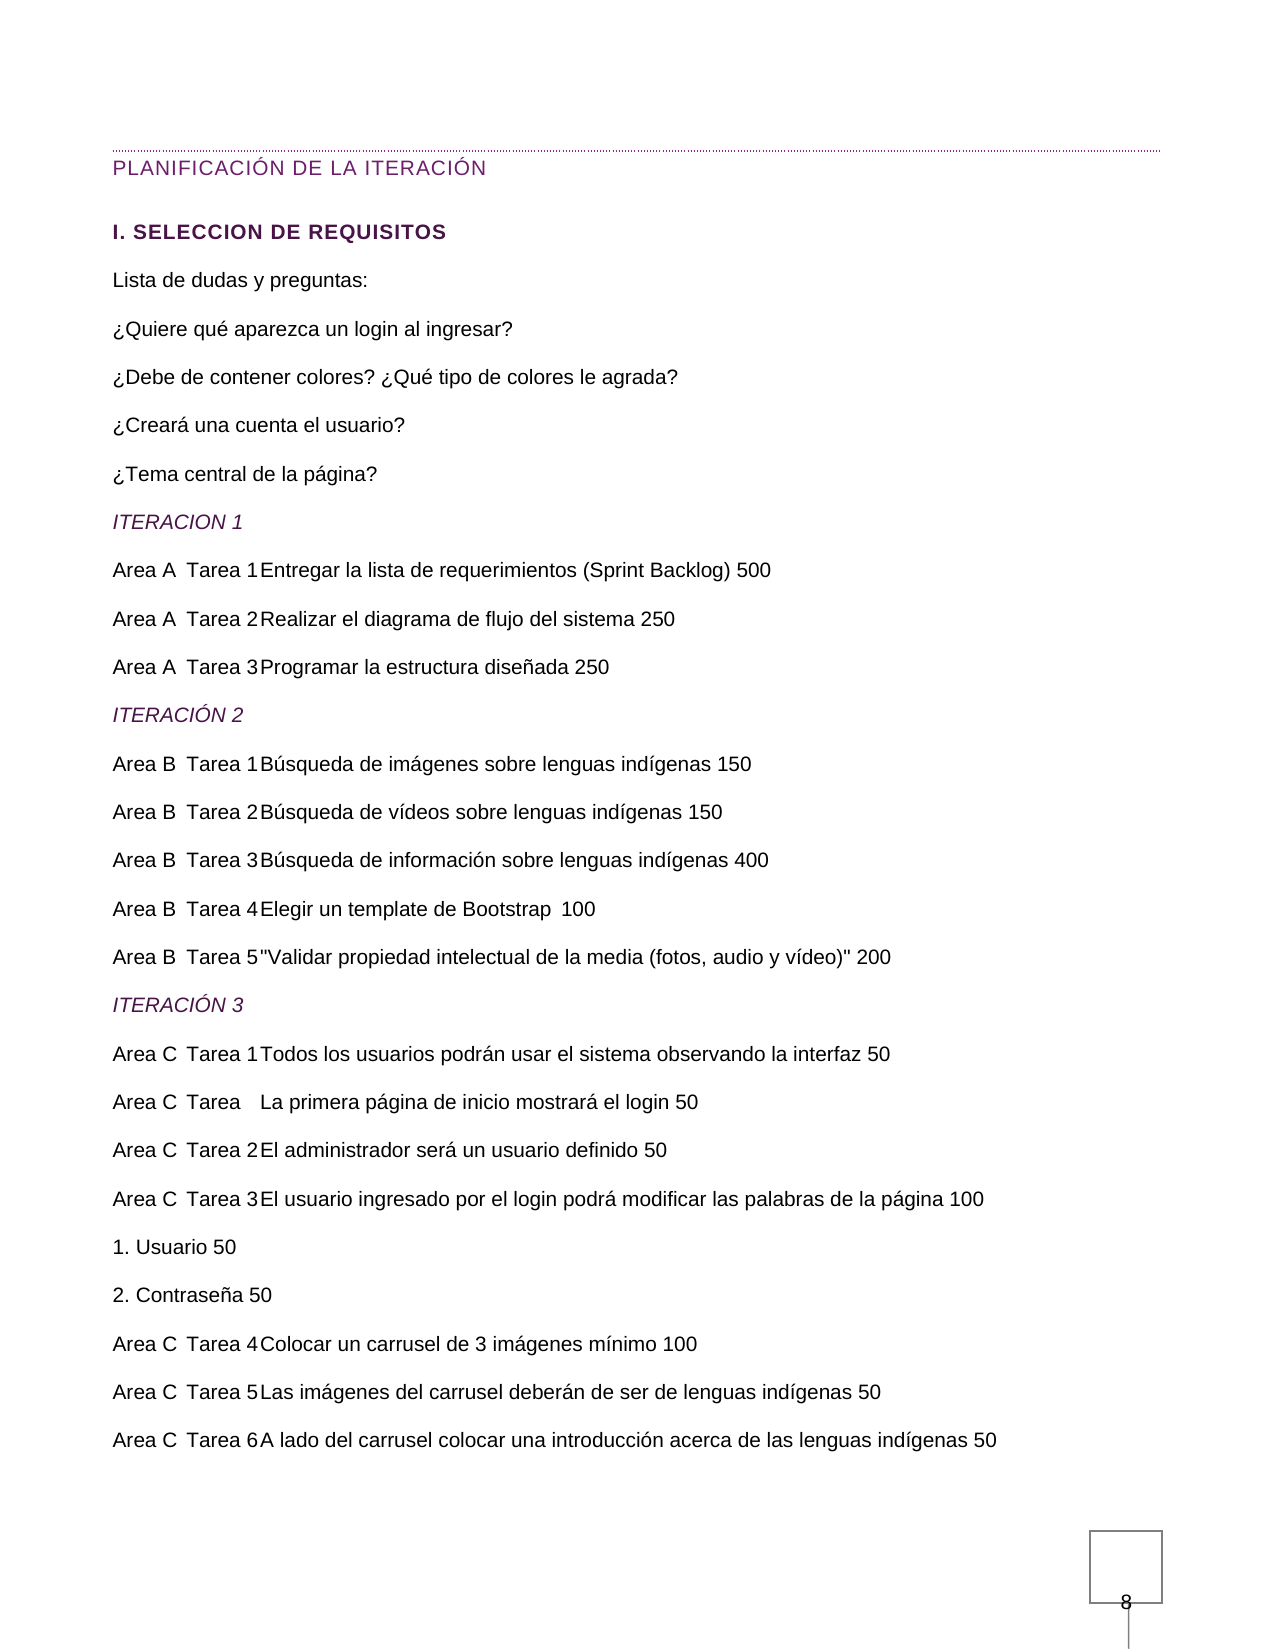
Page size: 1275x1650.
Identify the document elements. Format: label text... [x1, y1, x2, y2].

subtitle Planificación de la iteración [112, 150, 1162, 180]
text Area B Tarea 1 Búsqueda de imágenes sobre lenguas indígenas 150 [112, 752, 1162, 776]
text ITERACIÓN 3 [112, 993, 1162, 1017]
text Area A Tarea 2 Realizar el diagrama de flujo del sistema 250 [112, 607, 1162, 631]
text Area C Tarea 1 Todos los usuarios podrán usar el sistema observando la interfaz 50 [112, 1042, 1162, 1066]
text Area C Tarea 3 El usuario ingresado por el login podrá modificar las palabras de la página 100 [112, 1187, 1162, 1211]
text I. SELECCION DE REQUISITOS [112, 220, 1162, 244]
text ¿Quiere qué aparezca un login al ingresar? [112, 317, 1162, 341]
text Area C Tarea 4 Colocar un carrusel de 3 imágenes mínimo 100 [112, 1332, 1162, 1356]
text Area B Tarea 2 Búsqueda de vídeos sobre lenguas indígenas 150 [112, 800, 1162, 824]
text ¿Debe de contener colores? ¿Qué tipo de colores le agrada? [112, 365, 1162, 389]
text Area C Tarea 6 A lado del carrusel colocar una introducción acerca de las lenguas indígenas 50 [112, 1428, 1162, 1452]
text Area C Tarea 2 El administrador será un usuario definido 50 [112, 1138, 1162, 1162]
text Area C Tarea La primera página de inicio mostrará el login 50 [112, 1090, 1162, 1114]
text ITERACION 1 [112, 510, 1162, 534]
text ¿Tema central de la página? [112, 462, 1162, 486]
text 2. Contraseña 50 [112, 1283, 1162, 1307]
text Area A Tarea 1 Entregar la lista de requerimientos (Sprint Backlog) 500 [112, 558, 1162, 582]
text ¿Creará una cuenta el usuario? [112, 413, 1162, 437]
text Area B Tarea 5 "Validar propiedad intelectual de la media (fotos, audio y vídeo)" 200 [112, 945, 1162, 969]
text Area A Tarea 3 Programar la estructura diseñada 250 [112, 655, 1162, 679]
text Area B Tarea 4 Elegir un template de Bootstrap 100 [112, 897, 1162, 921]
text Area B Tarea 3 Búsqueda de información sobre lenguas indígenas 400 [112, 848, 1162, 872]
text ITERACIÓN 2 [112, 703, 1162, 727]
text 1. Usuario 50 [112, 1235, 1162, 1259]
text Lista de dudas y preguntas: [112, 268, 1162, 292]
text Area C Tarea 5 Las imágenes del carrusel deberán de ser de lenguas indígenas 50 [112, 1380, 1162, 1404]
